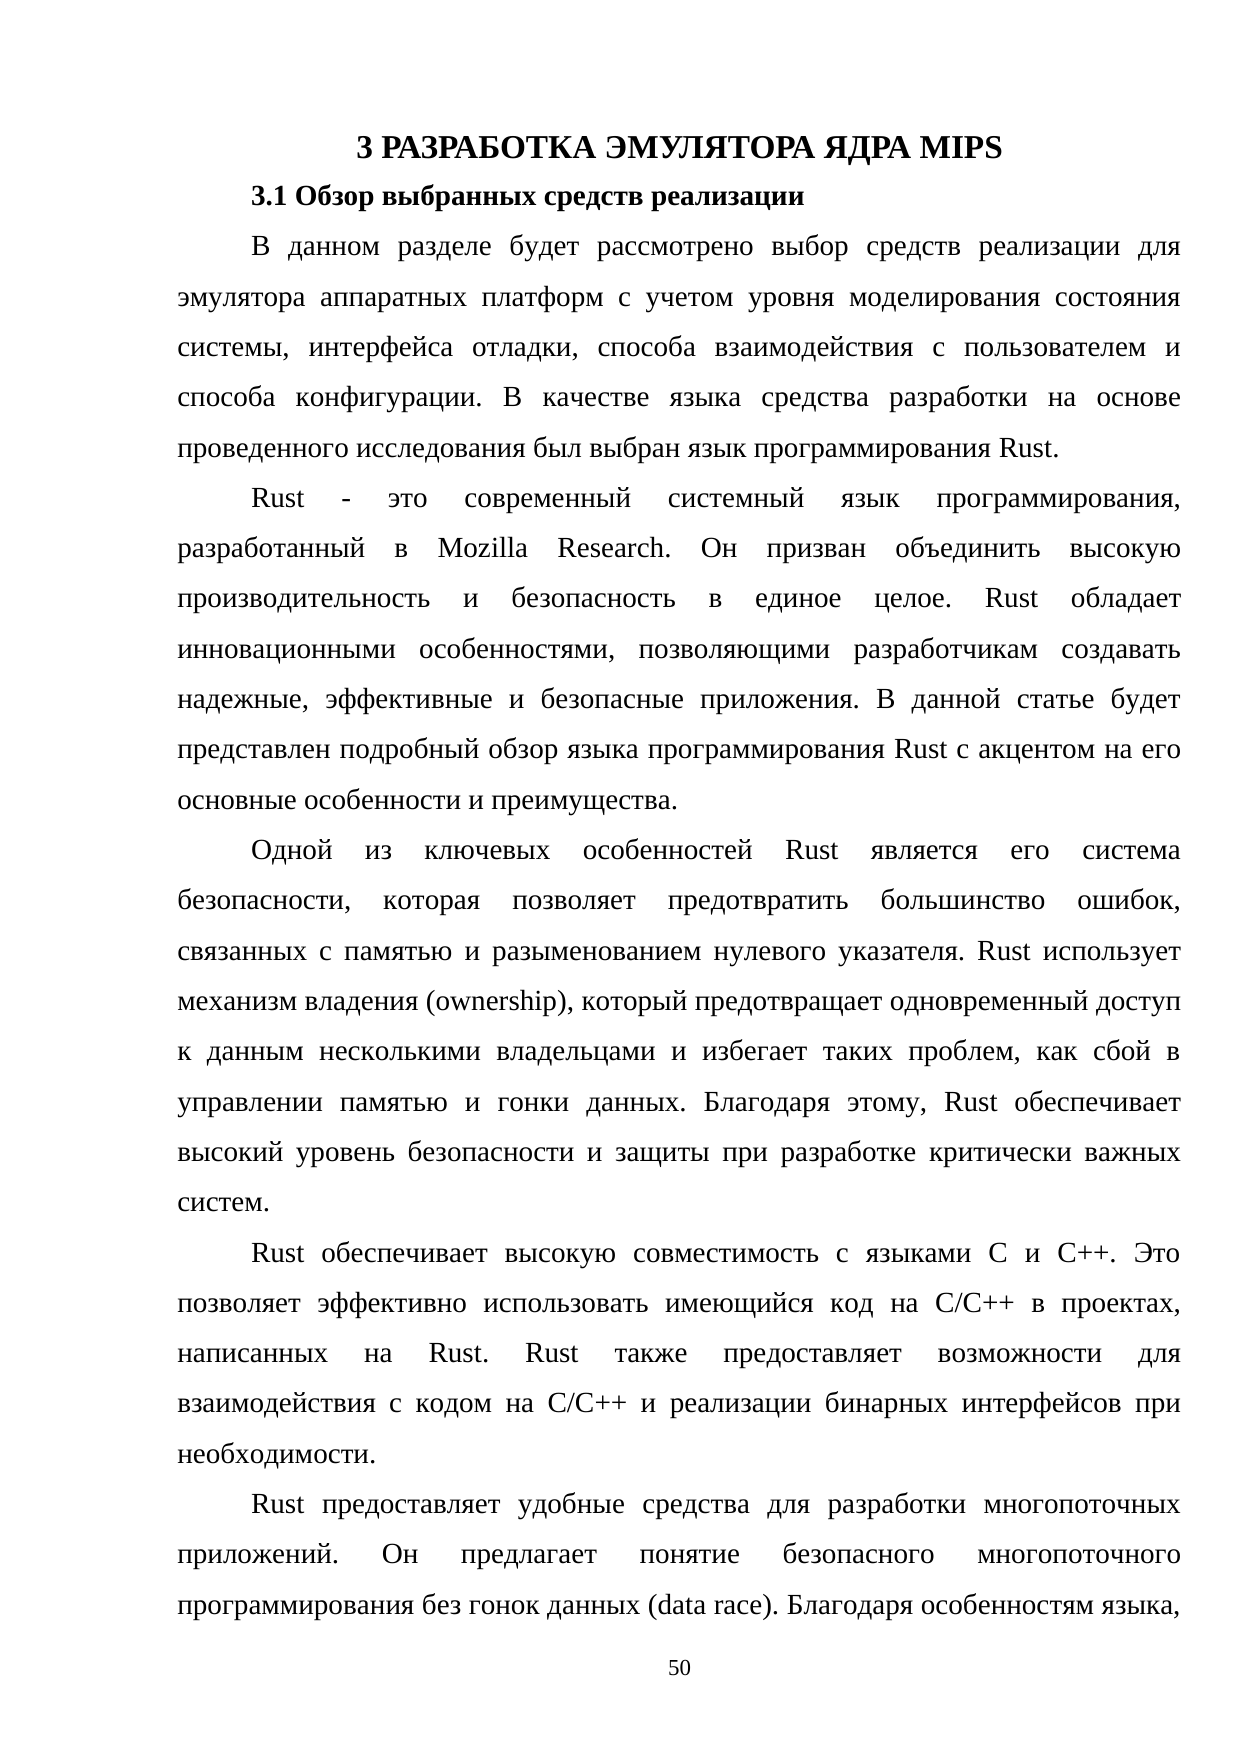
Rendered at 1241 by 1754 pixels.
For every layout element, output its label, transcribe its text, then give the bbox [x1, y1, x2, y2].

text Одной из ключевых особенностей Rust является его система безопасности, которая позволяет предотвратить большинство ошибок, связанных с памятью и разыменованием нулевого указателя. Rust использует механизм владения (ownership), который предотвращает одновременный доступ к данным несколькими владельцами и избегает таких проблем, как сбой в управлении памятью и гонки данных. Благодаря этому, Rust обеспечивает высокий уровень безопасности и защиты при разработке критически важных систем. [177, 832, 1182, 1218]
text В данном разделе будет рассмотрено выбор средств реализации для эмулятора аппаратных платформ с учетом уровня моделирования состояния системы, интерфейса отладки, способа взаимодействия с пользователем и способа конфигурации. В качестве языка средства разработки на основе проведенного исследования был выбран язык программирования Rust. [177, 228, 1182, 463]
text Rust - это современный системный язык программирования, разработанный в Mozilla Research. Он призван объединить высокую производительность и безопасность в единое целое. Rust обладает инновационными особенностями, позволяющими разработчикам создавать надежные, эффективные и безопасные приложения. В данной статье будет представлен подробный обзор языка программирования Rust с акцентом на его основные особенности и преимущества. [177, 480, 1182, 815]
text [177, 1486, 1182, 1620]
subtitle 3.1 Обзор выбранных средств реализации [177, 178, 1182, 212]
text Rust обеспечивает высокую совместимость с языками C и C++. Это позволяет эффективно использовать имеющийся код на C/C++ в проектах, написанных на Rust. Rust также предоставляет возможности для взаимодействия с кодом на C/C++ и реализации бинарных интерфейсов при необходимости. [177, 1235, 1182, 1469]
subtitle 3 РАЗРАБОТКА ЭМУЛЯТОРА ЯДРА MIPS [177, 127, 1182, 166]
